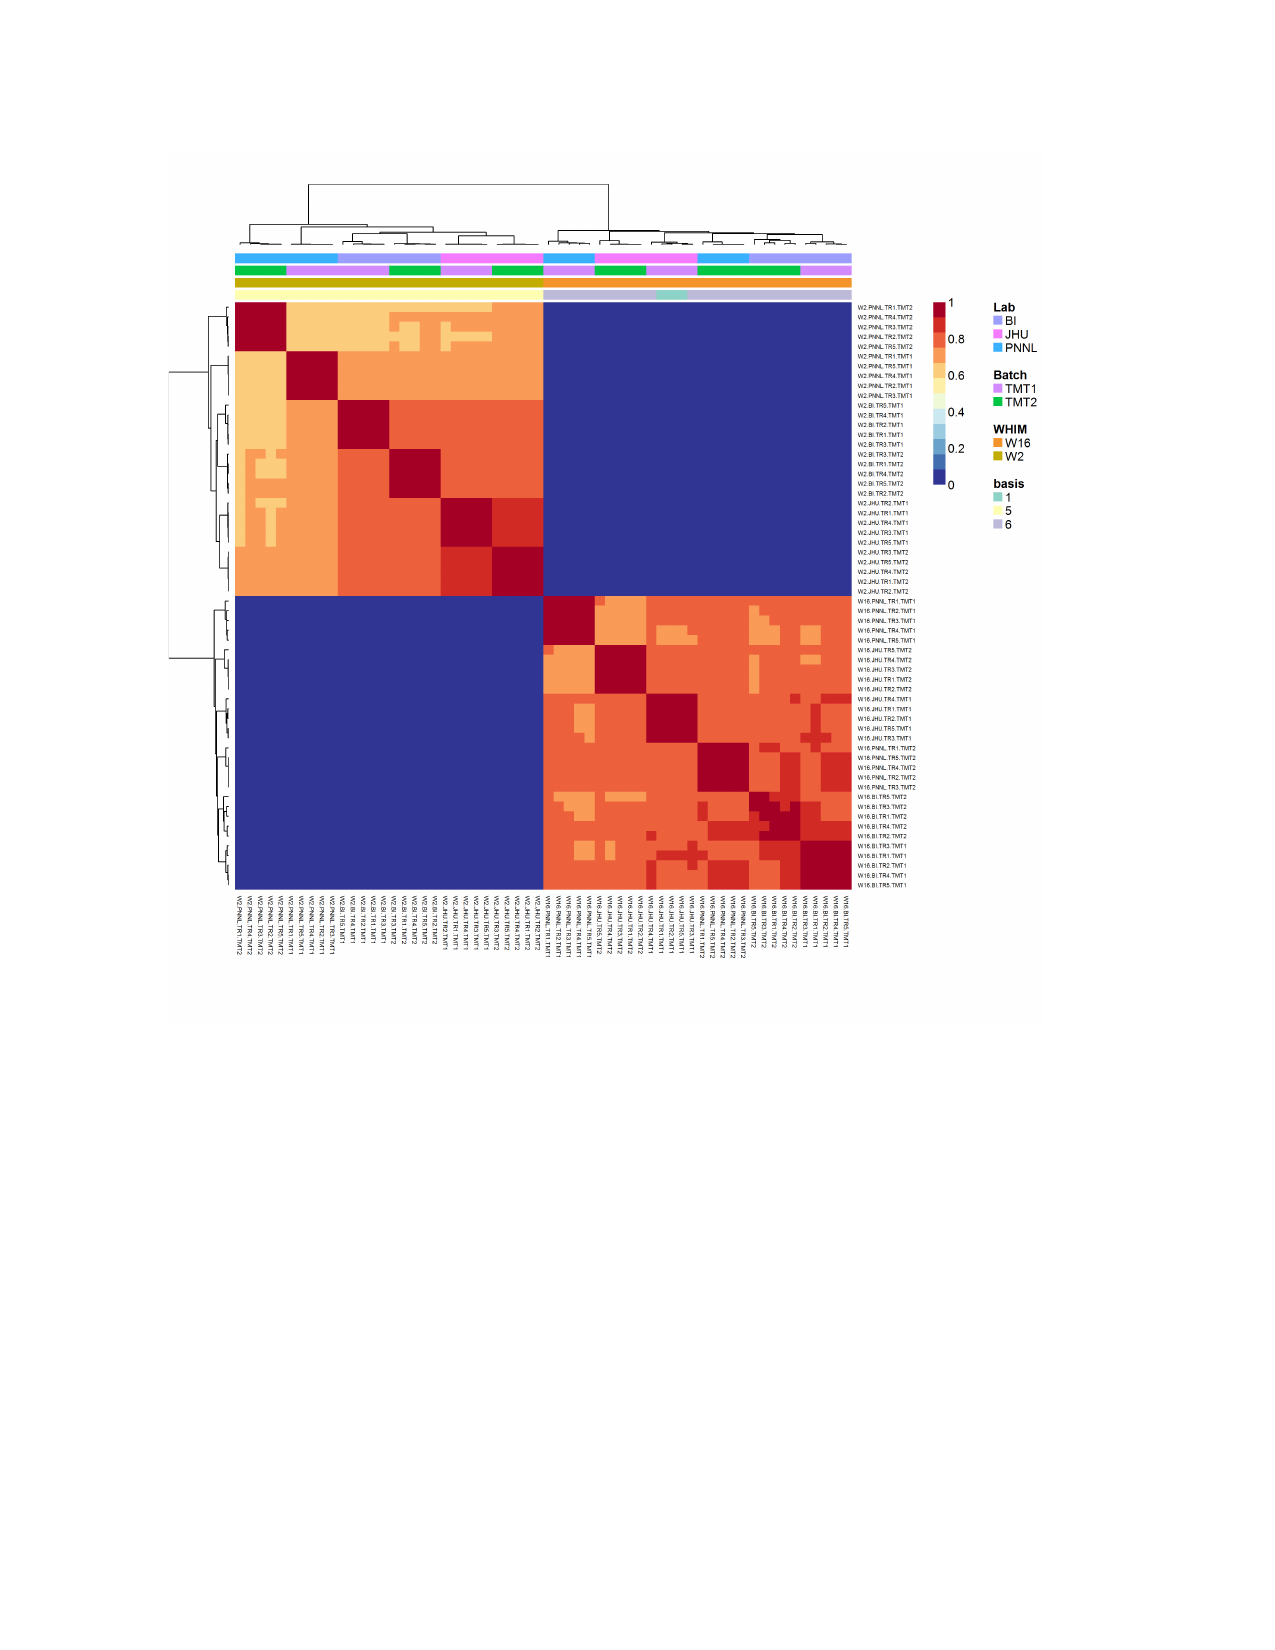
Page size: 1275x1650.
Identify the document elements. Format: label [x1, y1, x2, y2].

picture [168, 150, 1044, 1025]
